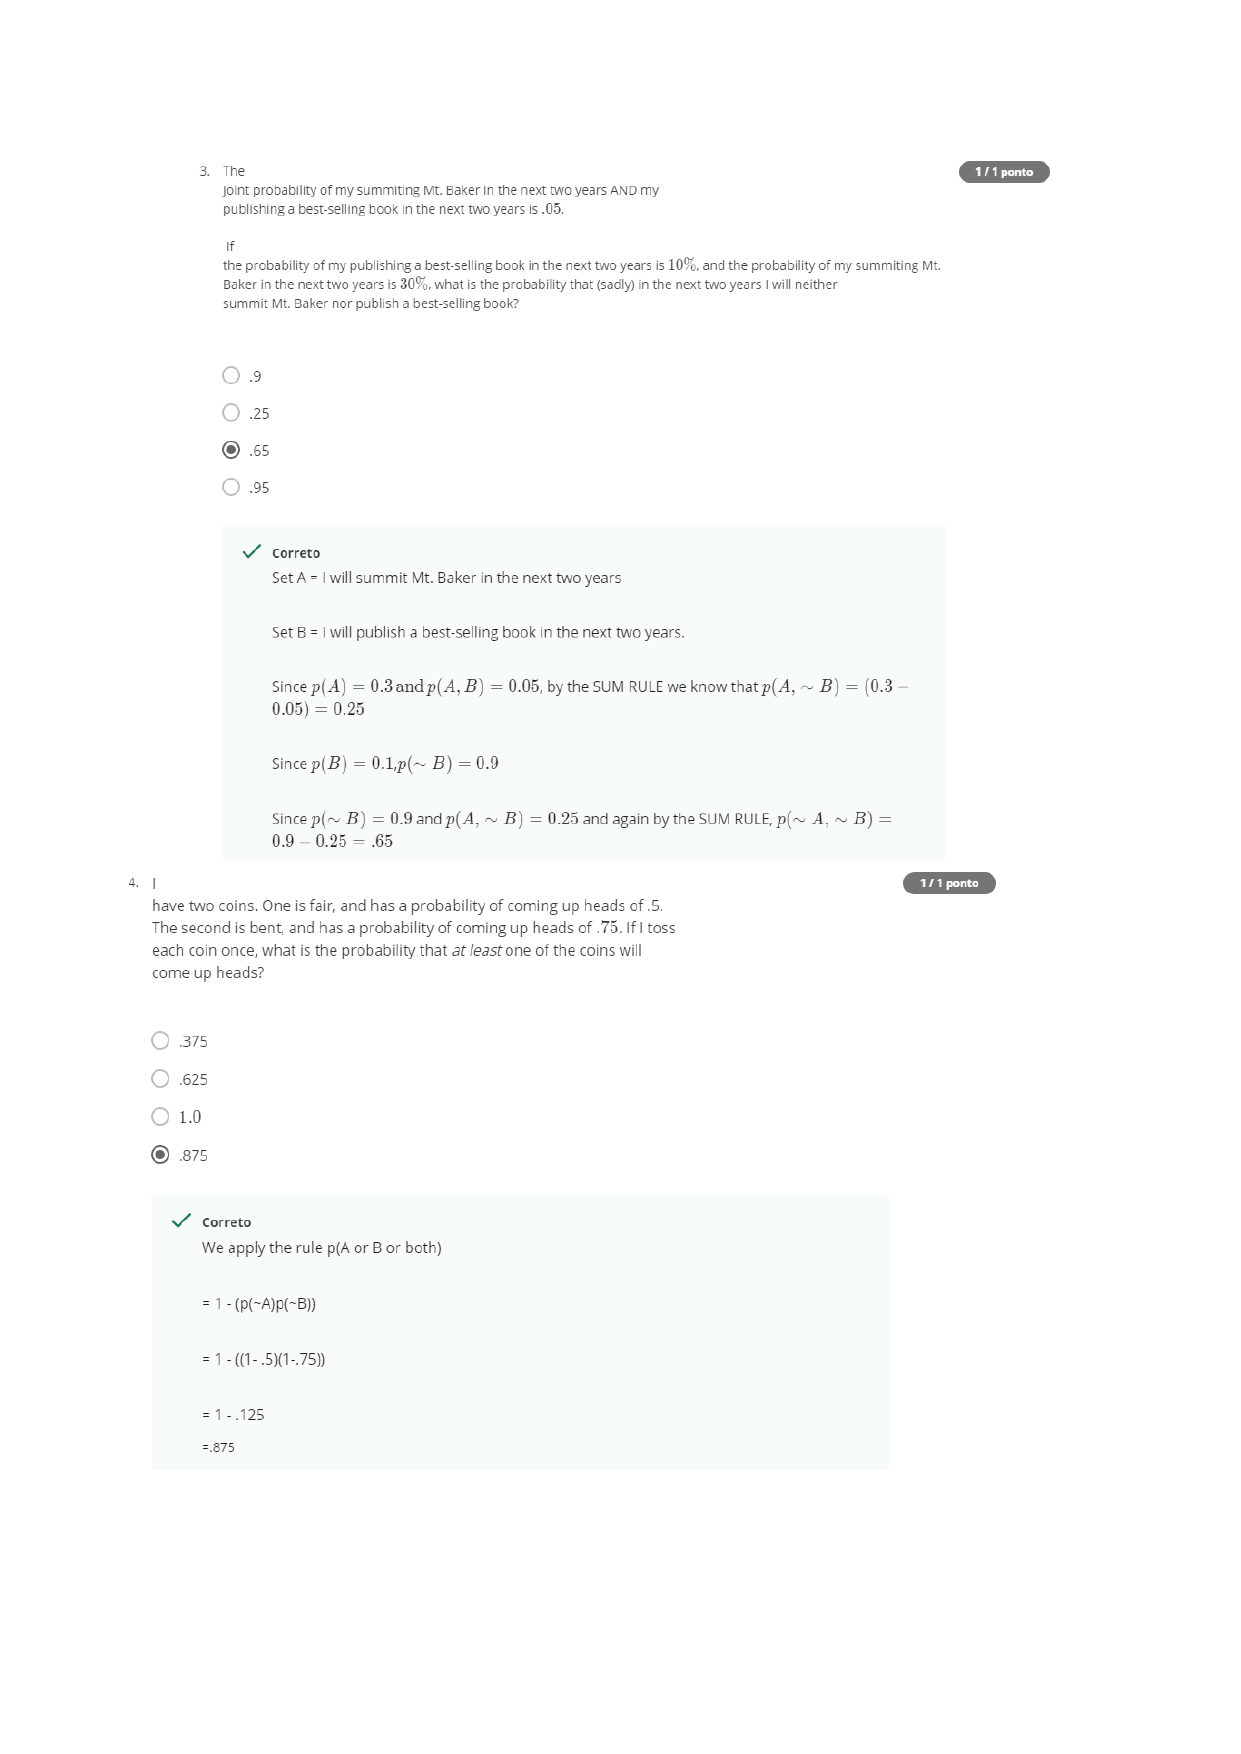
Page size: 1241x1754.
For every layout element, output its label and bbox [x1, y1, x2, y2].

picture [118, 867, 1003, 1497]
picture [177, 147, 1064, 863]
